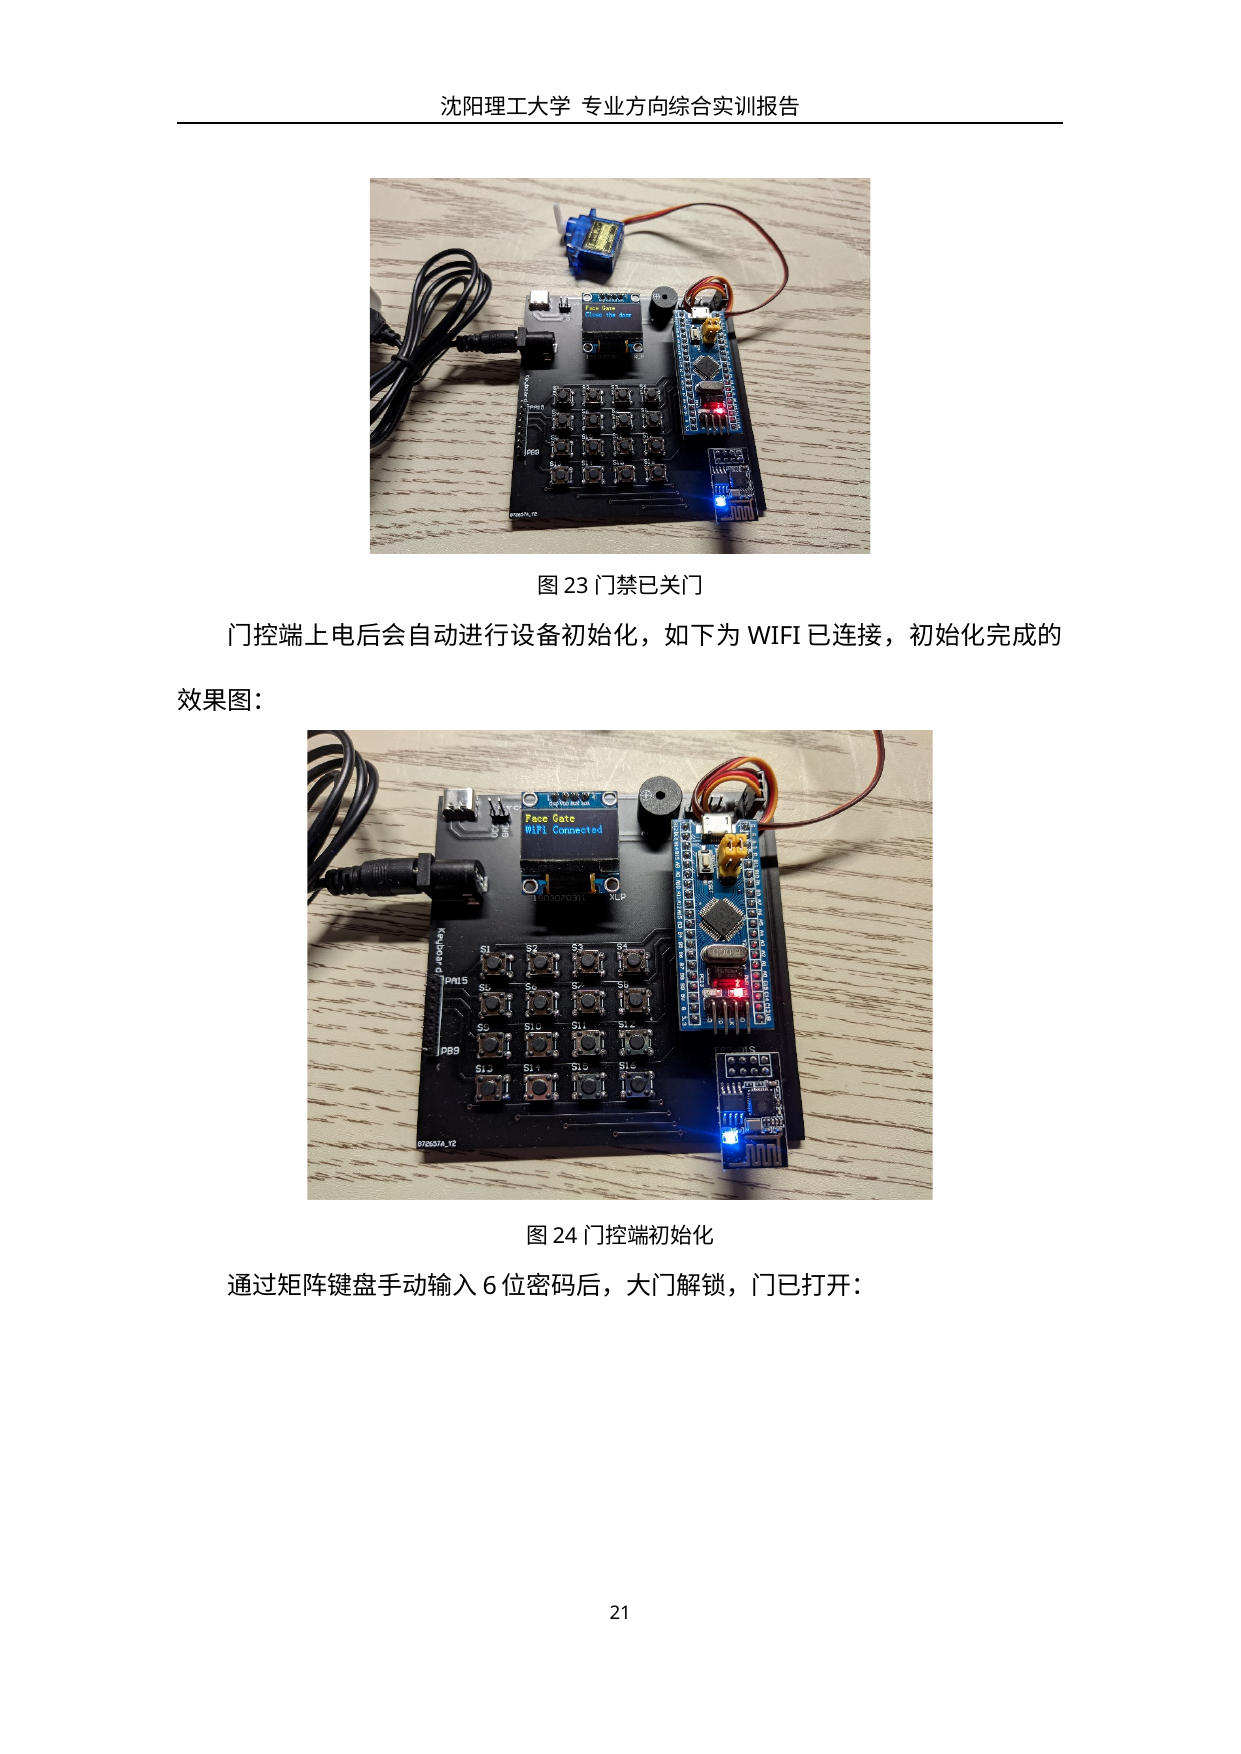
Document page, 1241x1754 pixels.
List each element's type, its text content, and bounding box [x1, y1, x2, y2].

picture [307, 730, 933, 1200]
text 图23 门禁已关门 [177, 568, 1063, 601]
text 门控端上电后会自动进行设备初始化，如下为WIFI已连接，初始化完成的效果图： [177, 601, 1063, 731]
text 通过矩阵键盘手动输入6位密码后，大门解锁，门已打开： [177, 1251, 1063, 1316]
picture [369, 178, 871, 554]
text 图24 门控端初始化 [177, 1218, 1063, 1251]
